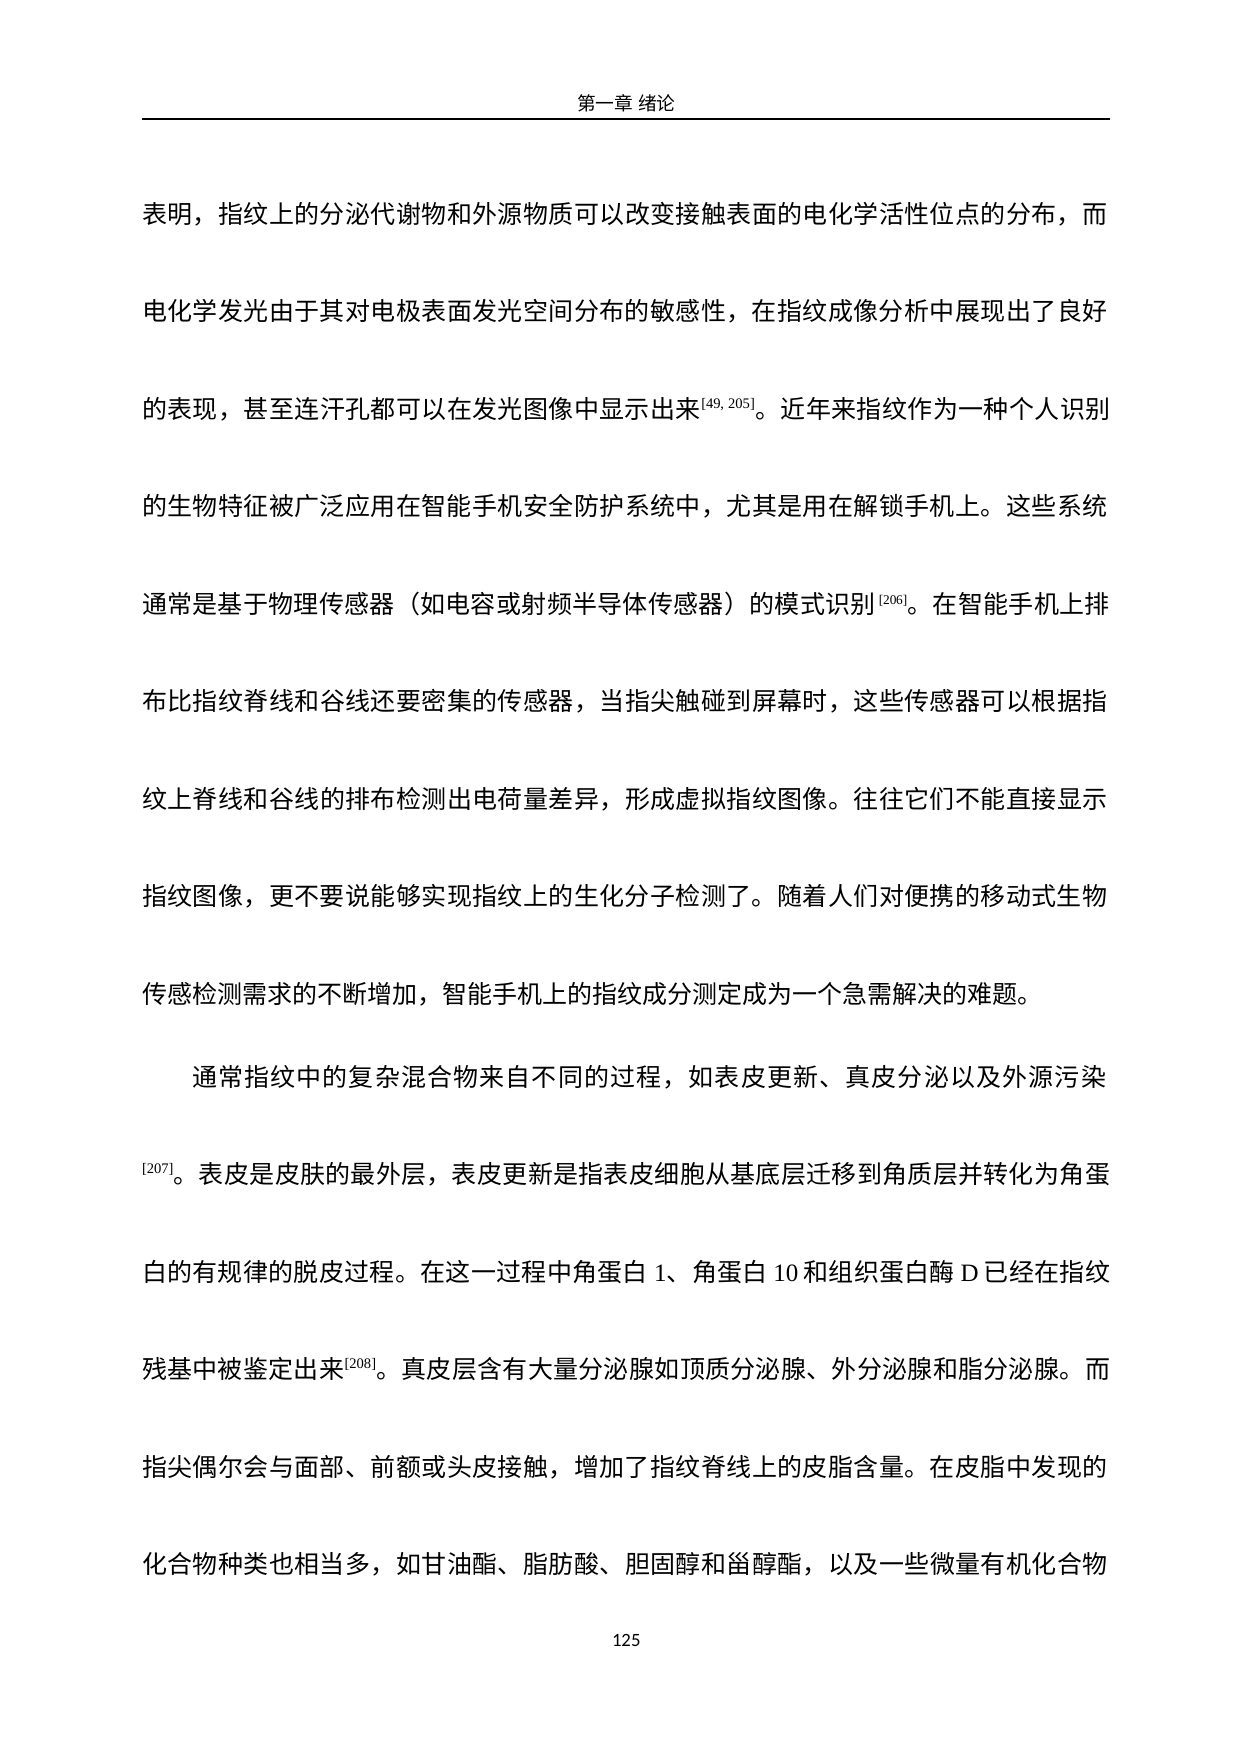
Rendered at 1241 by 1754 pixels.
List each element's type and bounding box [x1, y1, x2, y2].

text [142, 1043, 1110, 1595]
text [142, 180, 1110, 1025]
